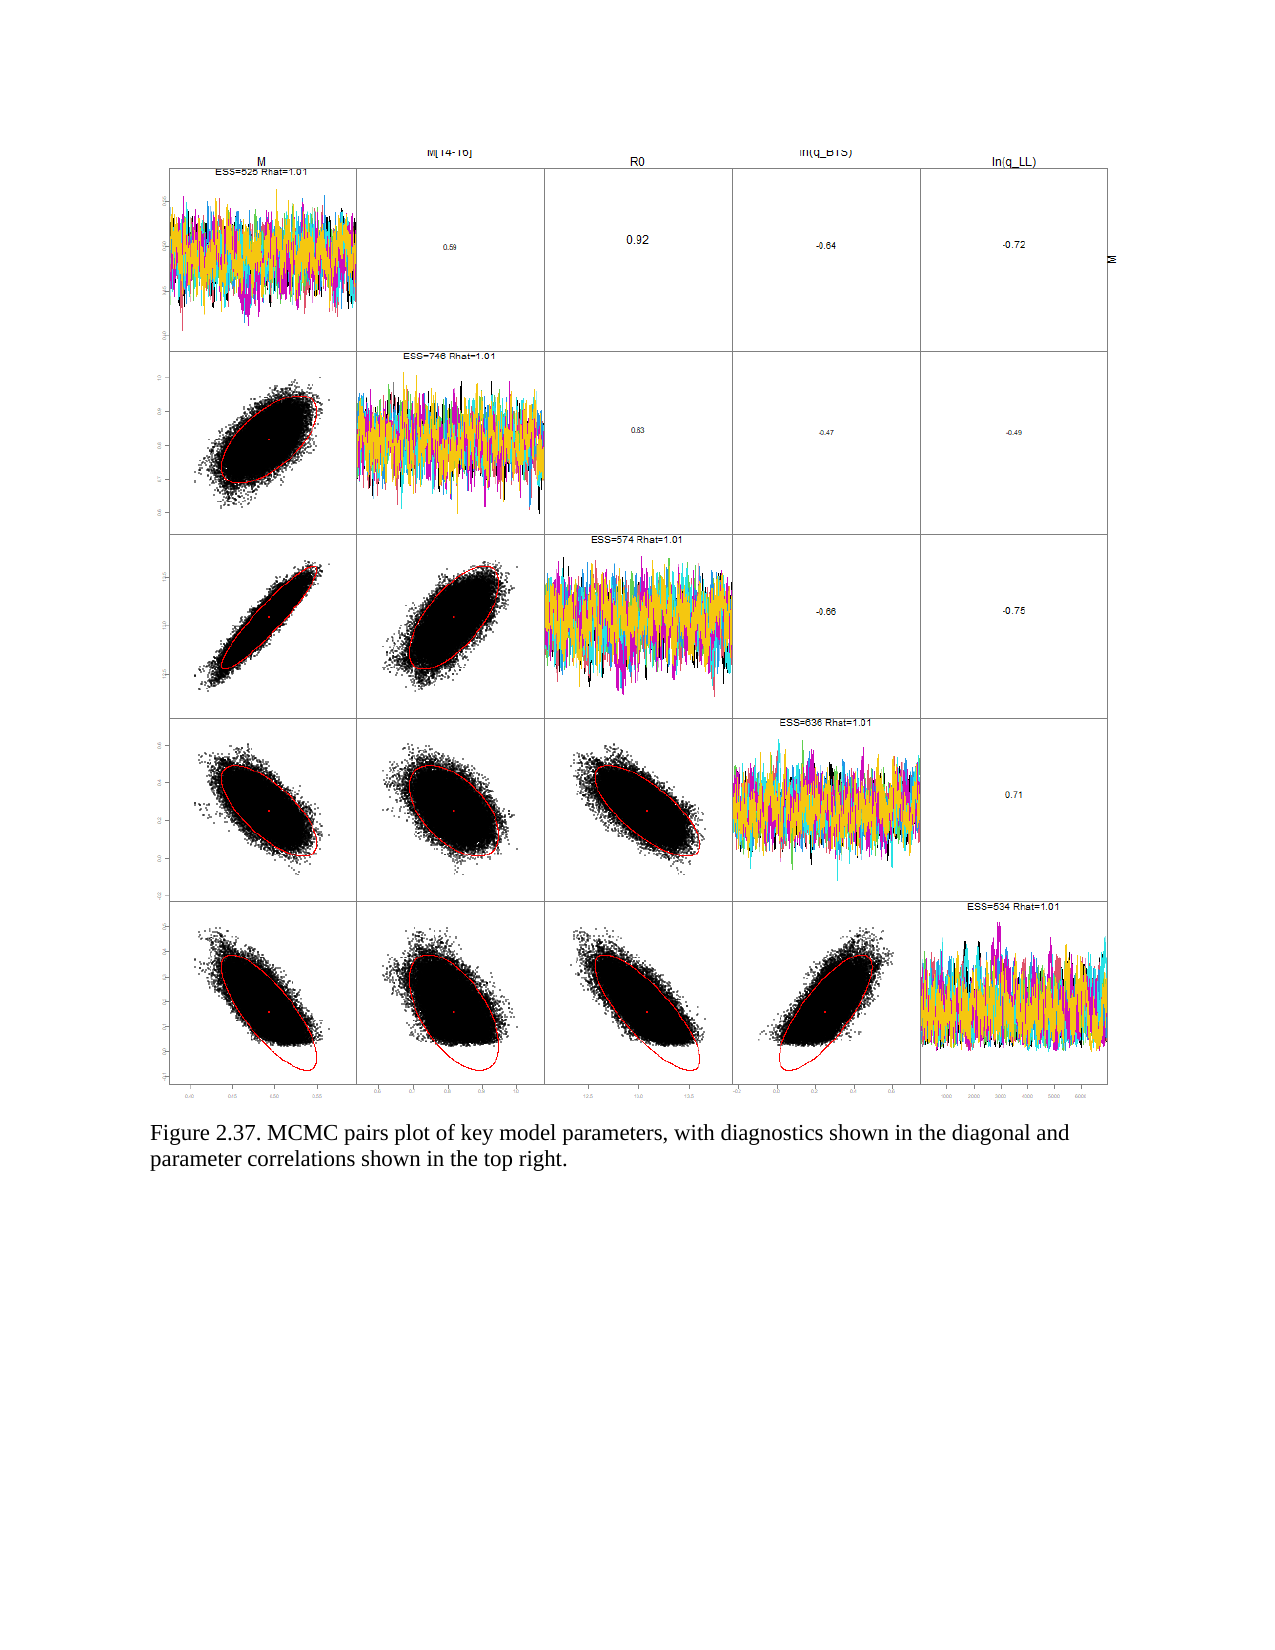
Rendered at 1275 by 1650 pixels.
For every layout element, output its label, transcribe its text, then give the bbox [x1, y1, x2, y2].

subtitle Figure 2.37. MCMC pairs plot of key model parameters, with diagnostics shown in the diagonal and parameter correlations shown in the top right. [150, 1119, 1125, 1172]
picture [150, 150, 1125, 1103]
